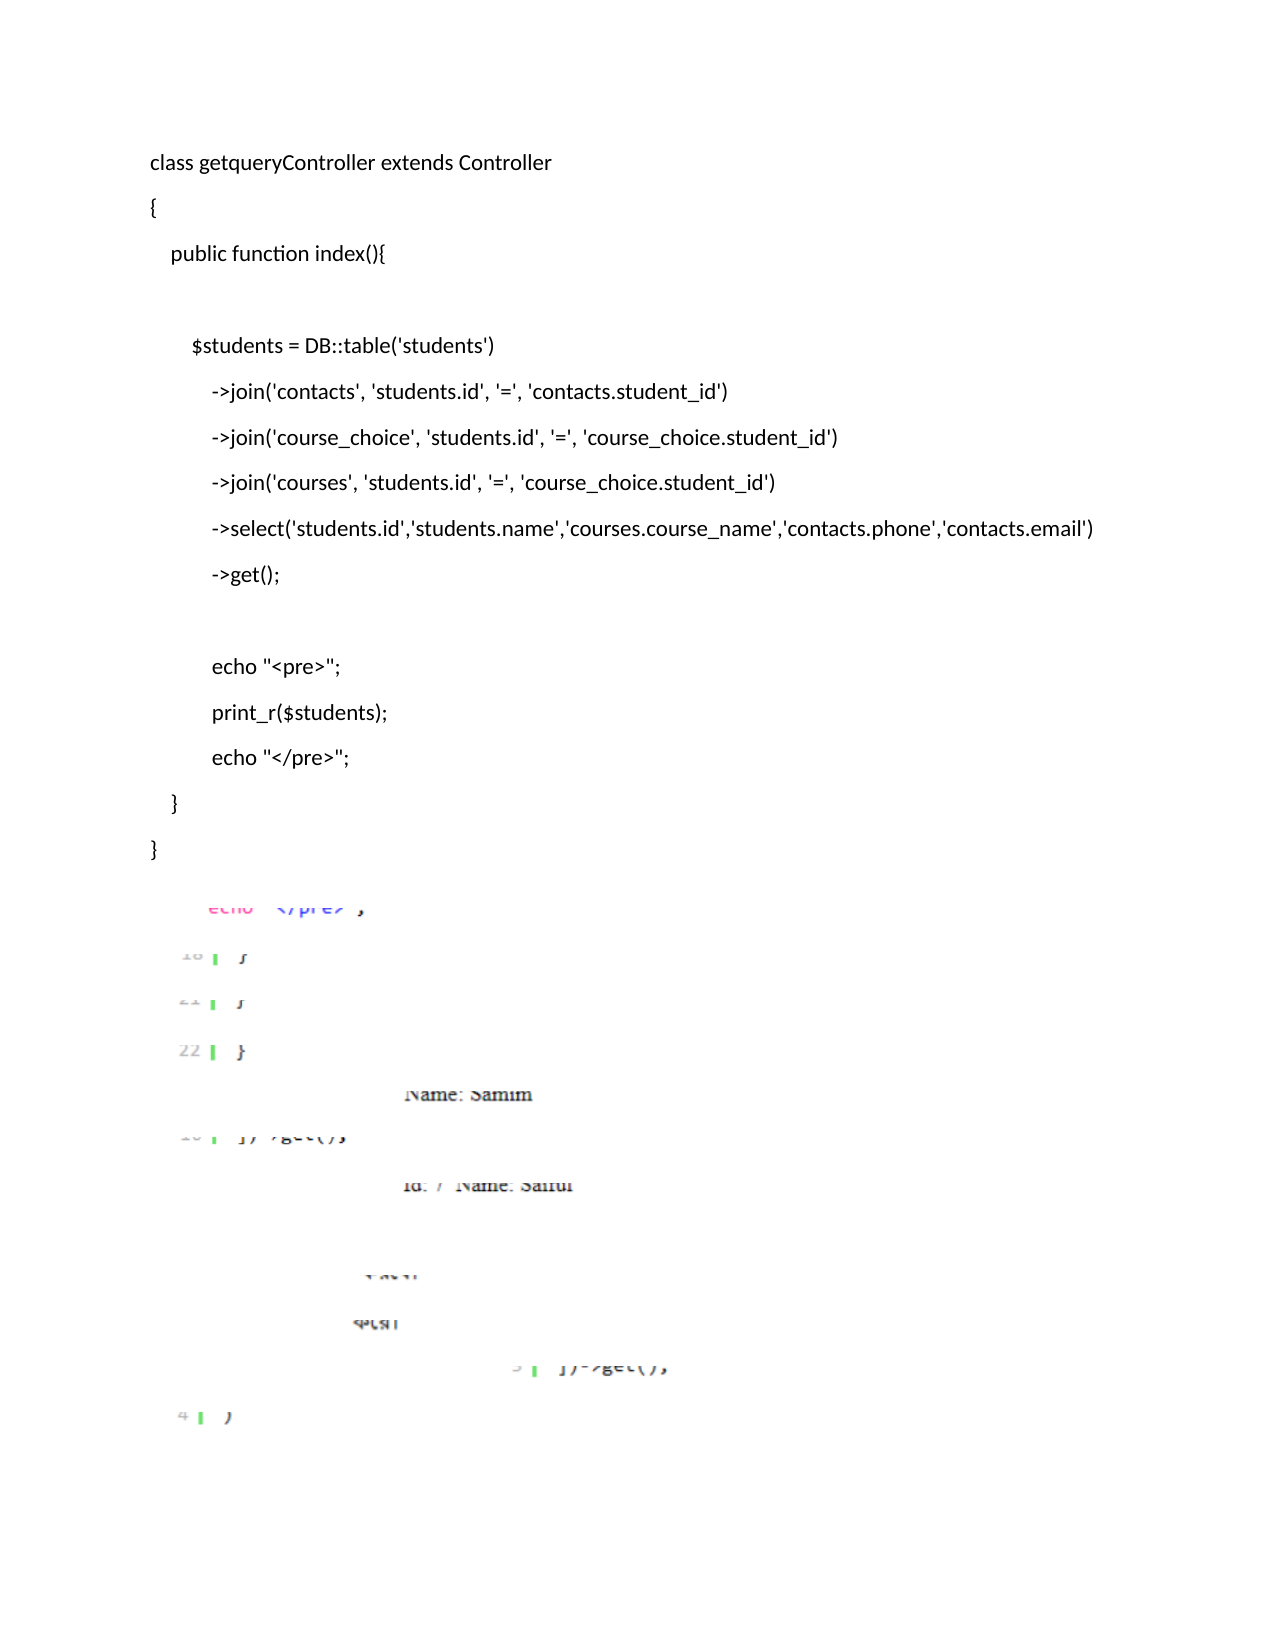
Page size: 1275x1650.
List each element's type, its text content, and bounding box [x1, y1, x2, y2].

text ->select('students.id','students.name','courses.course_name','contacts.phone','contacts.email') [150, 517, 1125, 542]
text print_r($students); [150, 700, 1125, 725]
text } [150, 792, 1125, 817]
text ->join('course_choice', 'students.id', '=', 'course_choice.student_id') [150, 425, 1125, 450]
text $students = DB::table('students') [150, 333, 1125, 358]
text ->join('contacts', 'students.id', '=', 'contacts.student_id') [150, 379, 1125, 404]
text echo "<pre>"; [150, 654, 1125, 679]
text { [150, 196, 1125, 221]
text } [150, 837, 1125, 862]
text echo "</pre>"; [150, 746, 1125, 771]
text ->get(); [150, 562, 1125, 587]
text ->join('courses', 'students.id', '=', 'course_choice.student_id') [150, 471, 1125, 496]
text class getqueryController extends Controller [150, 150, 1125, 175]
text public function index(){ [150, 242, 1125, 267]
